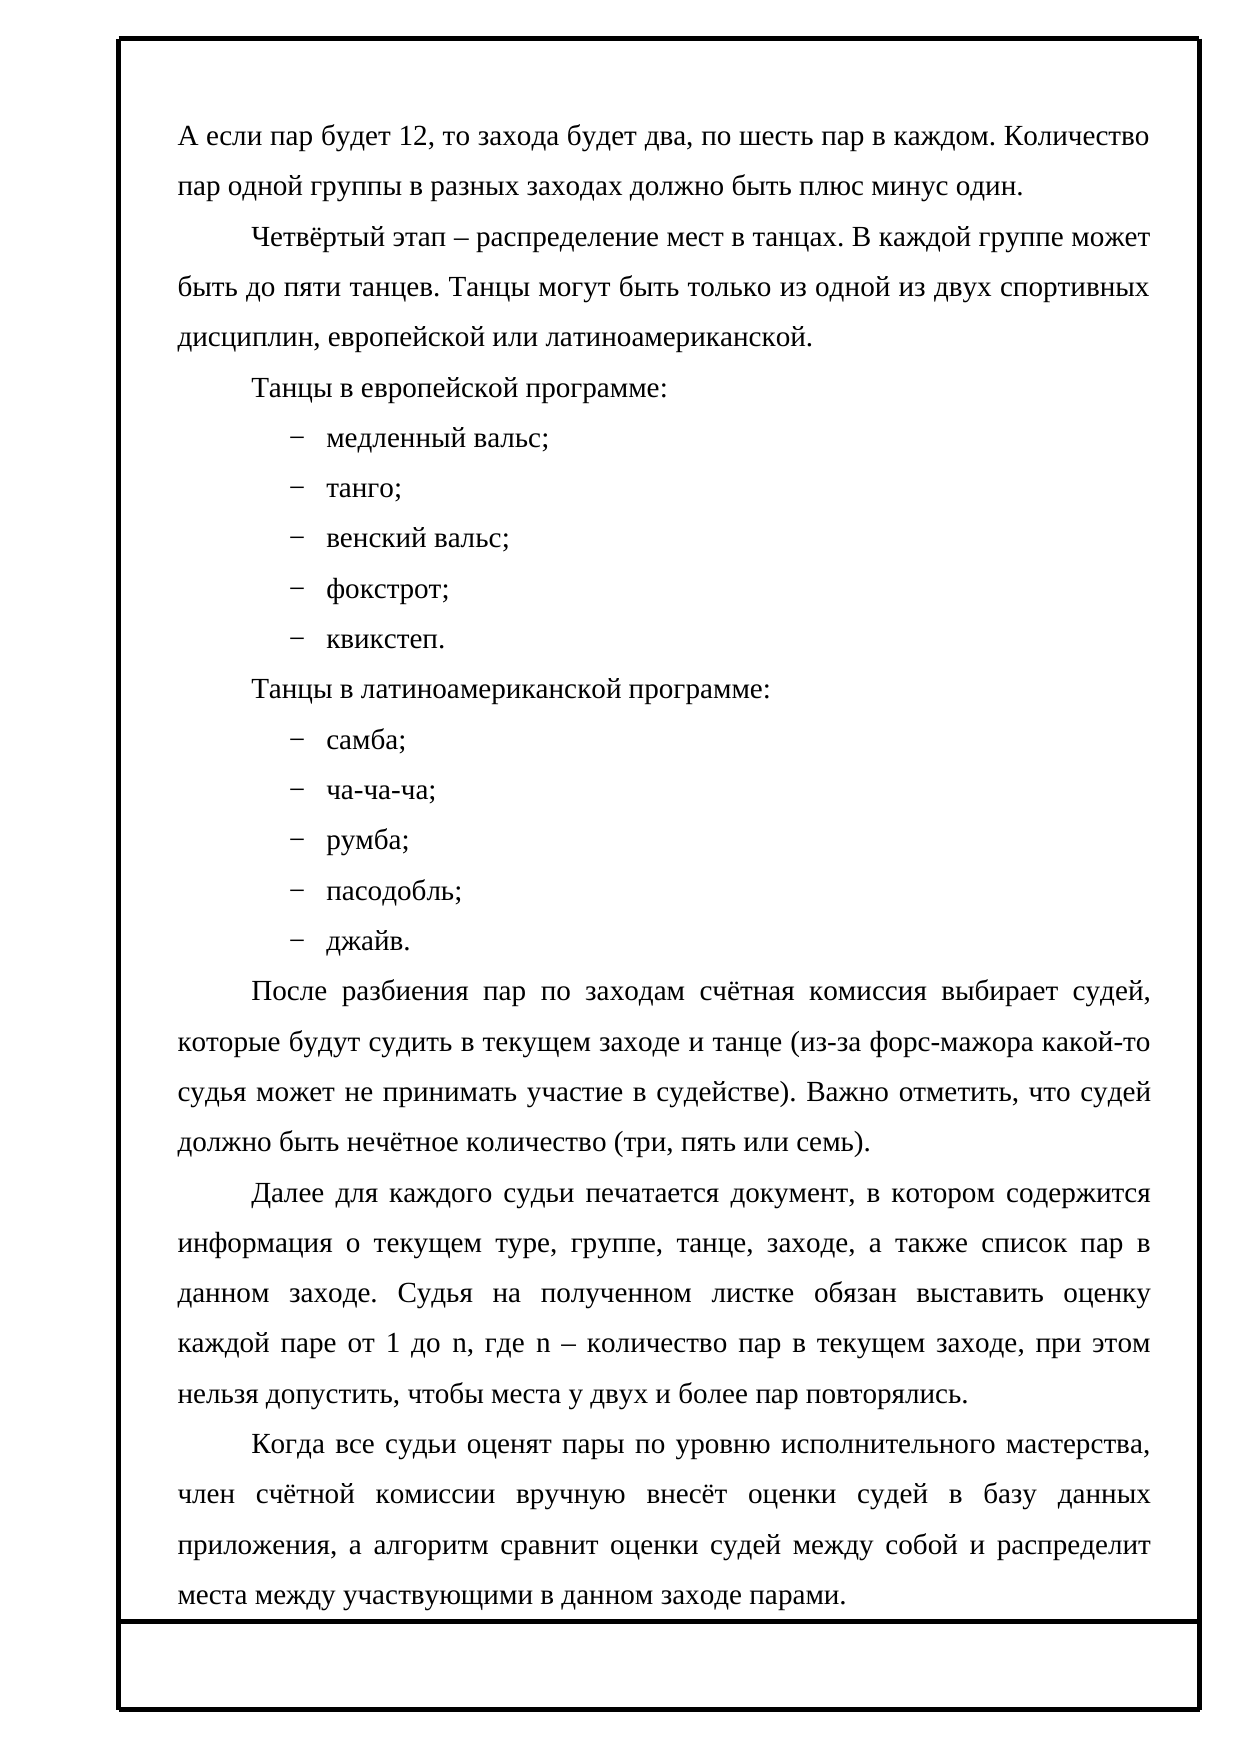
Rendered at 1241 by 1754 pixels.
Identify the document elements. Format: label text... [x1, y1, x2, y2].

text Далее для каждого судьи печатается документ, в котором содержится информация о текущем туре, группе, танце, заходе, а также список пар в данном заходе. Судья на полученном листке обязан выставить оценку каждой паре от 1 до n, где n – количество пар в текущем заходе, при этом нельзя допустить, чтобы места у двух и более пар повторялись. [177, 1175, 1152, 1409]
list ча-ча-ча; [288, 772, 1152, 806]
text Четвёртый этап – распределение мест в танцах. В каждой группе может быть до пяти танцев. Танцы могут быть только из одной из двух спортивных дисциплин, европейской или латиноамериканской. [177, 219, 1152, 353]
text Танцы в европейской программе: [177, 370, 1152, 403]
list пасодобль; [288, 873, 1152, 906]
list танго; [288, 470, 1152, 504]
list медленный вальс; [288, 420, 1152, 453]
list самба; [288, 722, 1152, 755]
text Когда все судьи оценят пары по уровню исполнительного мастерства, член счётной комиссии вручную внесёт оценки судей в базу данных приложения, а алгоритм сравнит оценки судей между собой и распределит места между участвующими в данном заходе парами. [177, 1426, 1152, 1611]
list квикстеп. [288, 621, 1152, 655]
text Танцы в латиноамериканской программе: [177, 672, 1152, 705]
list джайв. [288, 923, 1152, 957]
list венский вальс; [288, 521, 1152, 554]
list фокстрот; [288, 571, 1152, 604]
list румба; [288, 822, 1152, 856]
text После разбиения пар по заходам счётная комиссия выбирает судей, которые будут судить в текущем заходе и танце (из-за форс-мажора какой-то судья может не принимать участие в судействе). Важно отметить, что судей должно быть нечётное количество (три, пять или семь). [177, 973, 1152, 1158]
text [177, 118, 1152, 202]
